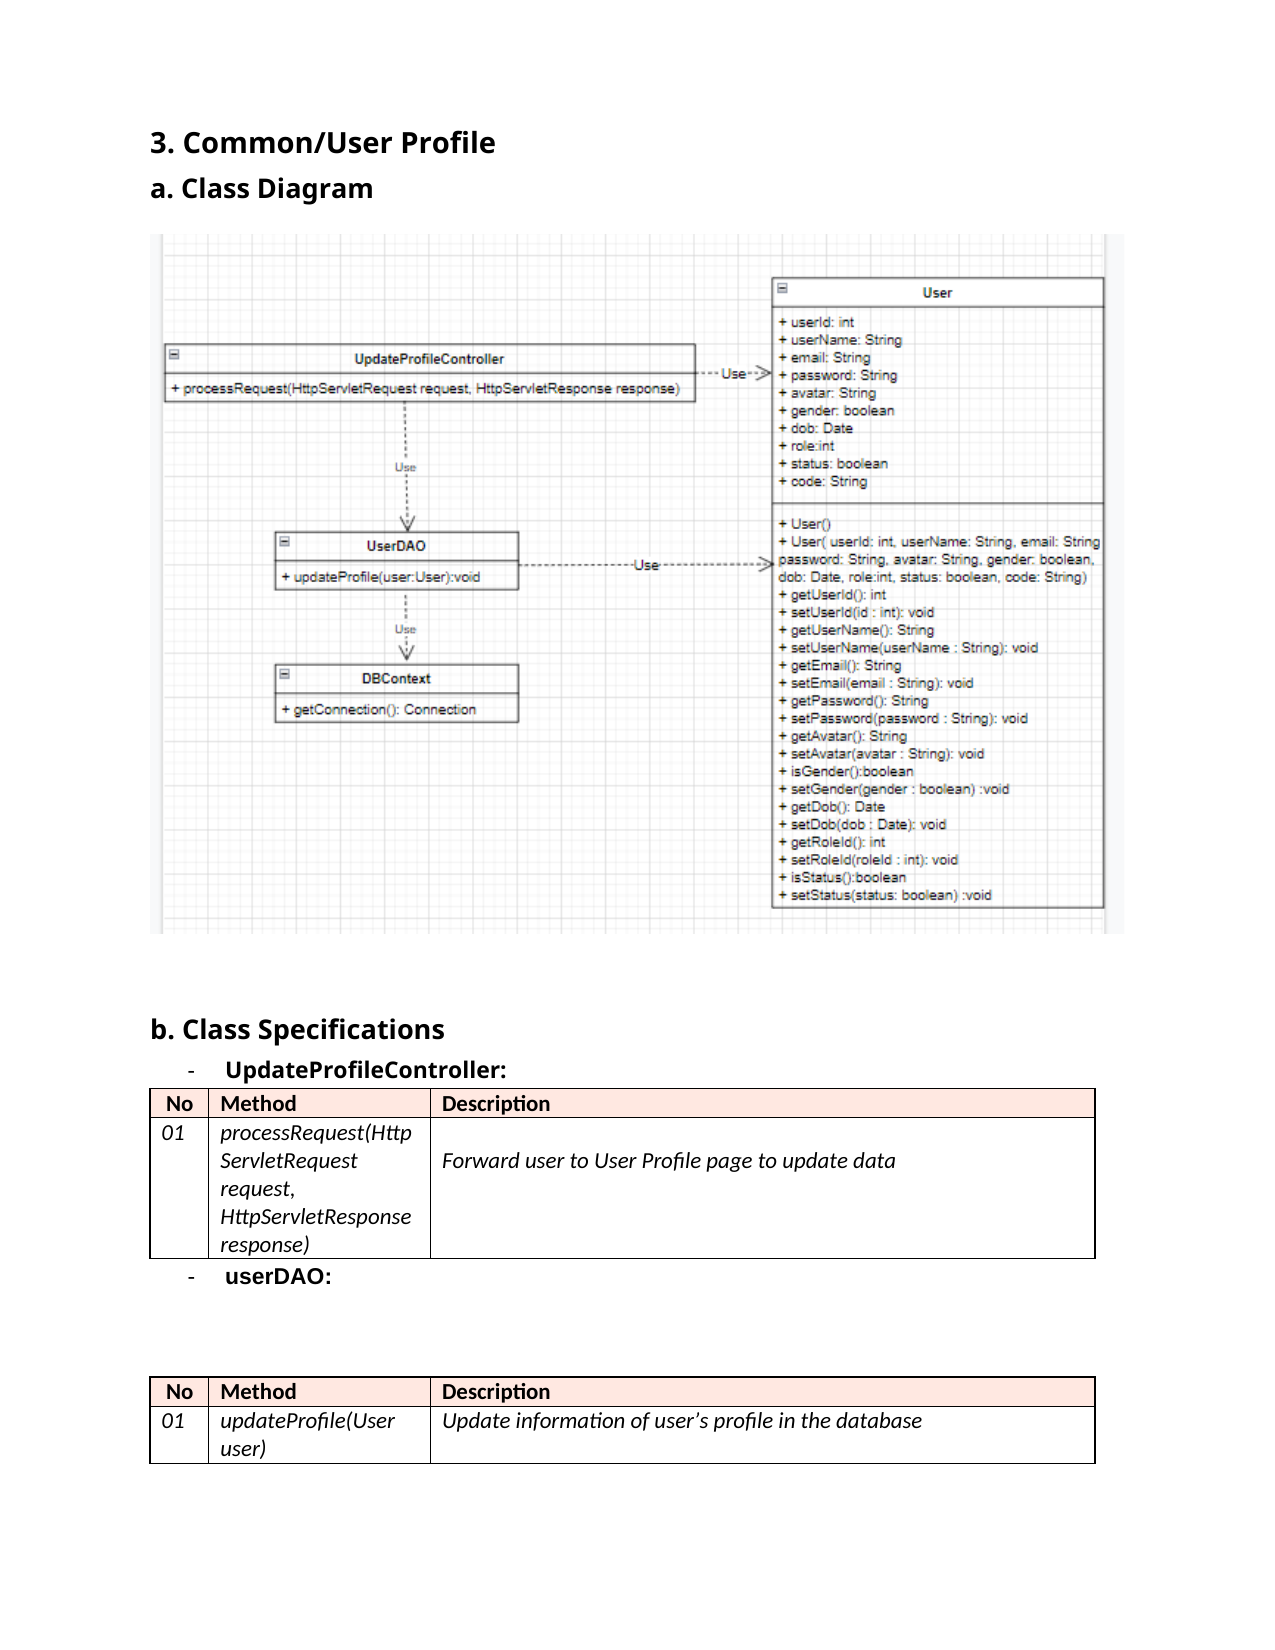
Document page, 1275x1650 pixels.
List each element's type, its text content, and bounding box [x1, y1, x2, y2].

subtitle UpdateProfileController: [187, 1054, 1124, 1085]
table_header No [151, 1089, 208, 1117]
table_header Method [209, 1089, 430, 1117]
table_cell processRequest(HttpServletRequest request, HttpServletResponse response) [209, 1118, 430, 1258]
picture [150, 234, 1125, 934]
subtitle 3. Common/User Profile [150, 122, 1124, 162]
table_cell 01 [151, 1118, 208, 1258]
subtitle b. Class Specifications [150, 1010, 1124, 1047]
subtitle a. Class Diagram [150, 169, 1124, 206]
table_cell 01 [151, 1407, 208, 1463]
table_cell Forward user to User Profile page to update data [431, 1118, 1094, 1258]
subtitle userDAO: [187, 1263, 1124, 1289]
table_cell Update information of user’s profile in the database [431, 1407, 1094, 1463]
table_header Method [209, 1378, 430, 1406]
table_header Description [431, 1089, 1094, 1117]
table_cell updateProfile(User user) [209, 1407, 430, 1463]
table_header Description [431, 1378, 1094, 1406]
table_header No [151, 1378, 208, 1406]
